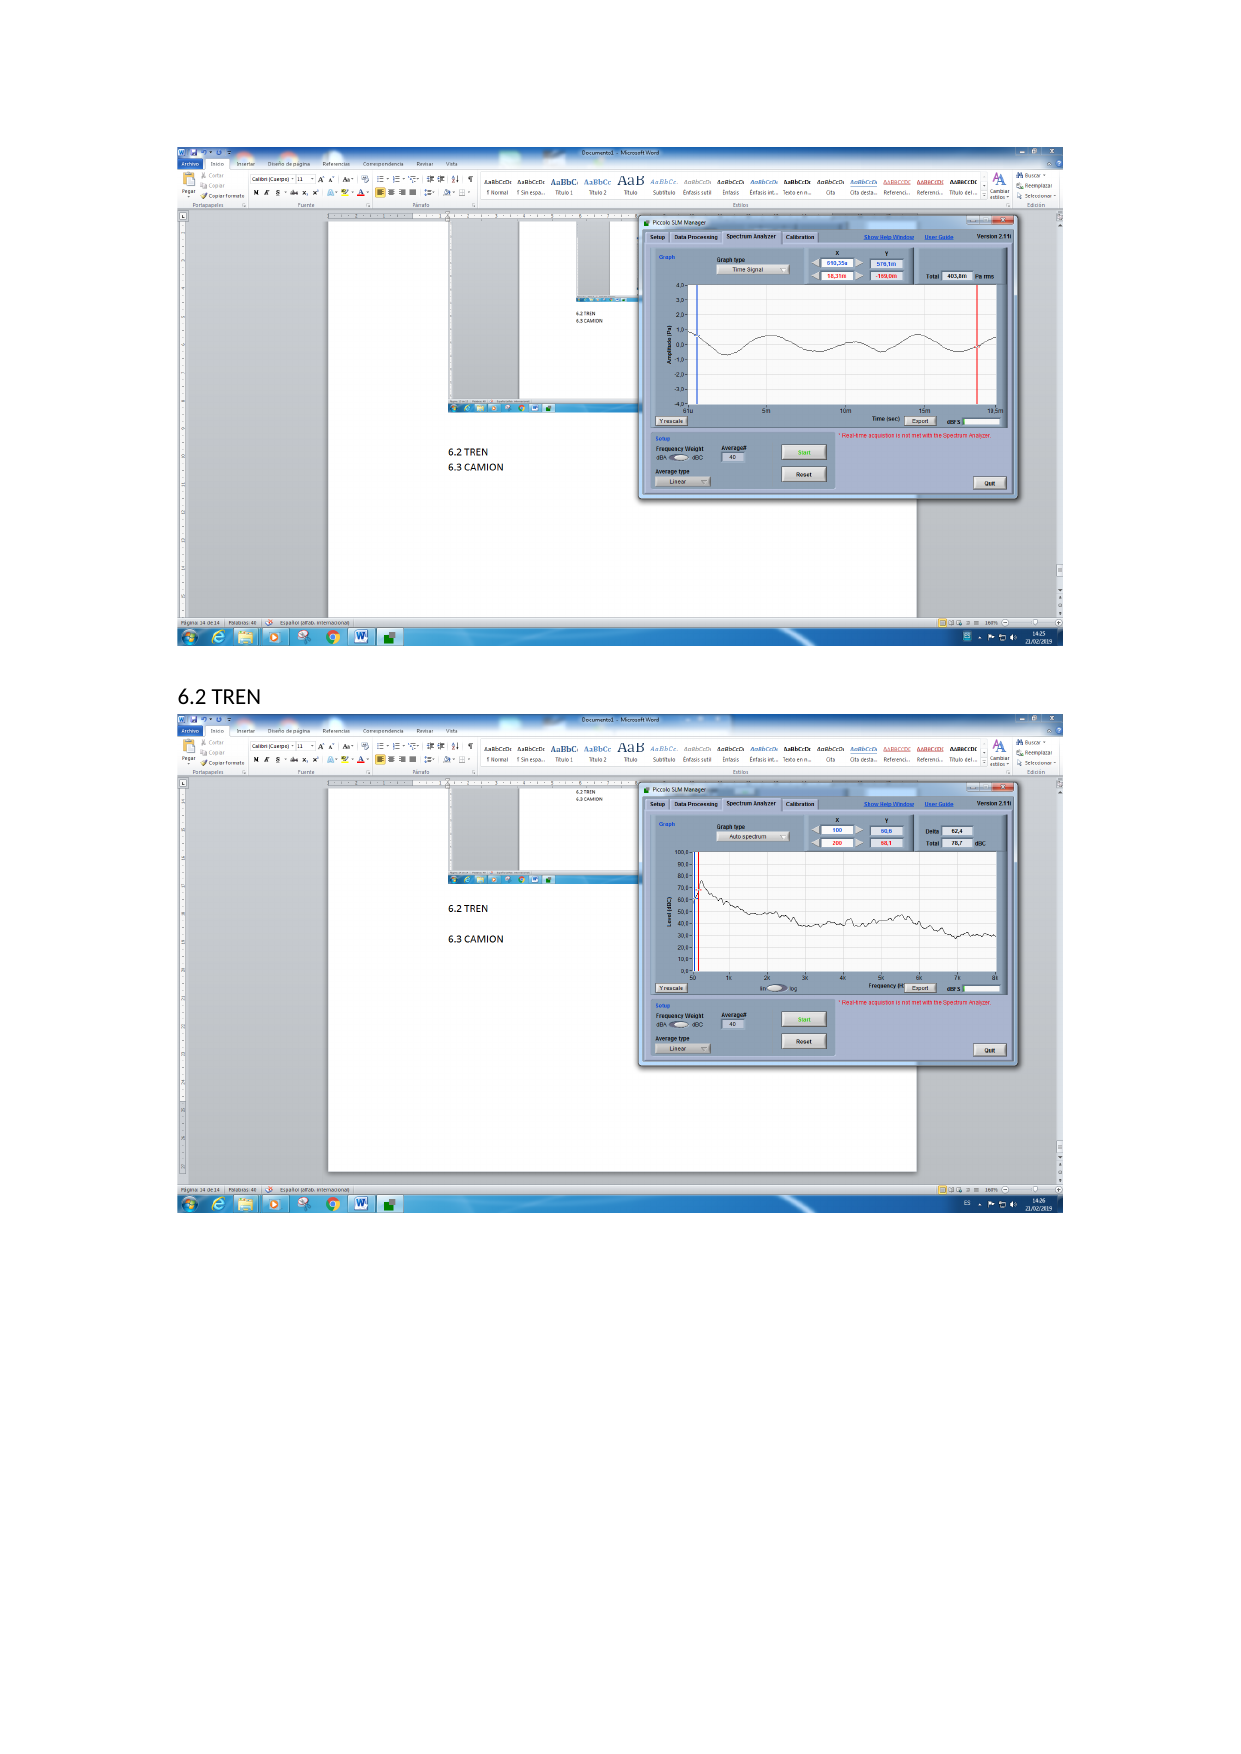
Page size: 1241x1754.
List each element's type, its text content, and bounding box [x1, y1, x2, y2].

picture [177, 714, 1063, 1213]
picture [177, 147, 1063, 646]
text 6.2 TREN [177, 682, 1063, 710]
